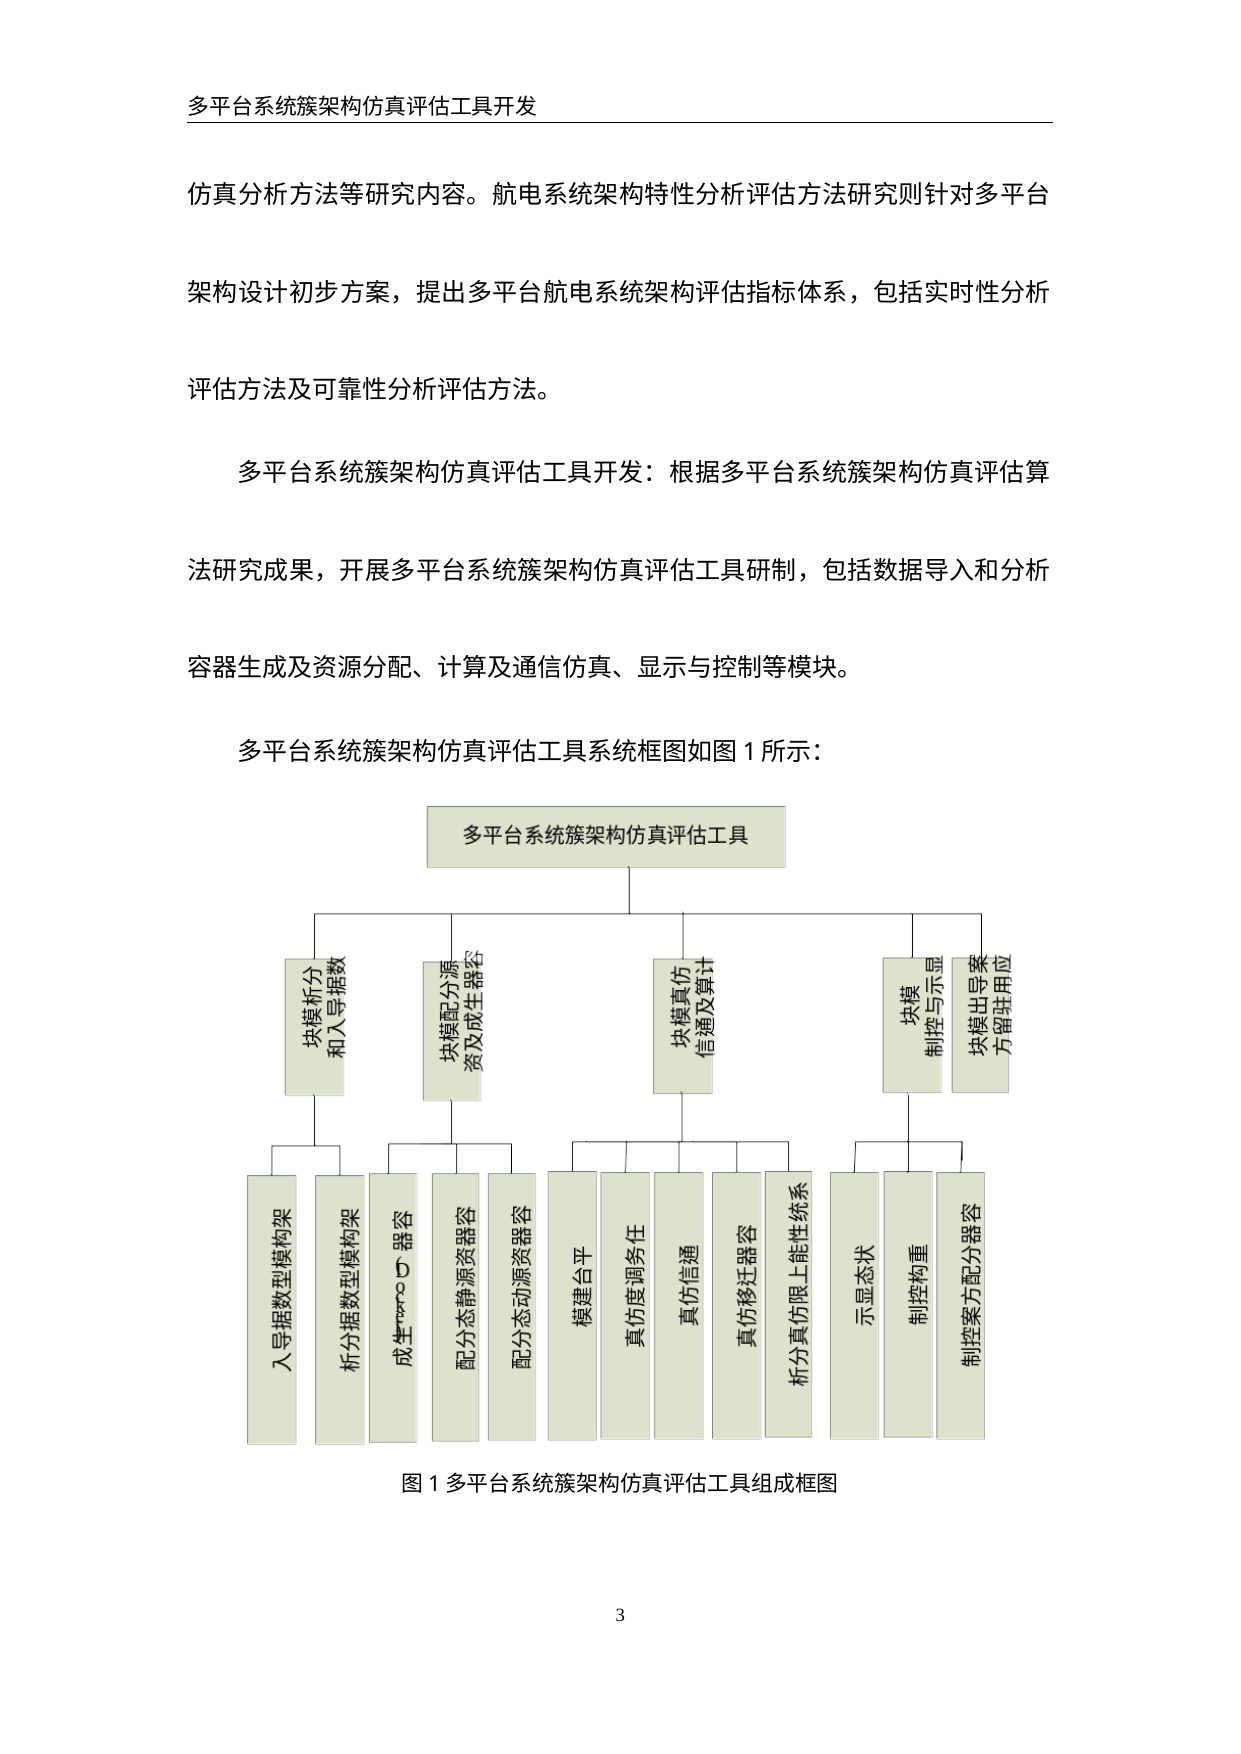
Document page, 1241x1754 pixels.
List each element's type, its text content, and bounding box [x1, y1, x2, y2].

text 多平台系统簇架构仿真评估工具系统框图如图1所示： [187, 717, 1053, 782]
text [187, 160, 1053, 420]
text 图1多平台系统簇架构仿真评估工具组成框图 [187, 800, 1053, 1498]
text 多平台系统簇架构仿真评估工具开发：根据多平台系统簇架构仿真评估算法研究成果，开展多平台系统簇架构仿真评估工具研制，包括数据导入和分析、容器生成及资源分配、计算及通信仿真、显示与控制等模块。 [187, 438, 1053, 698]
